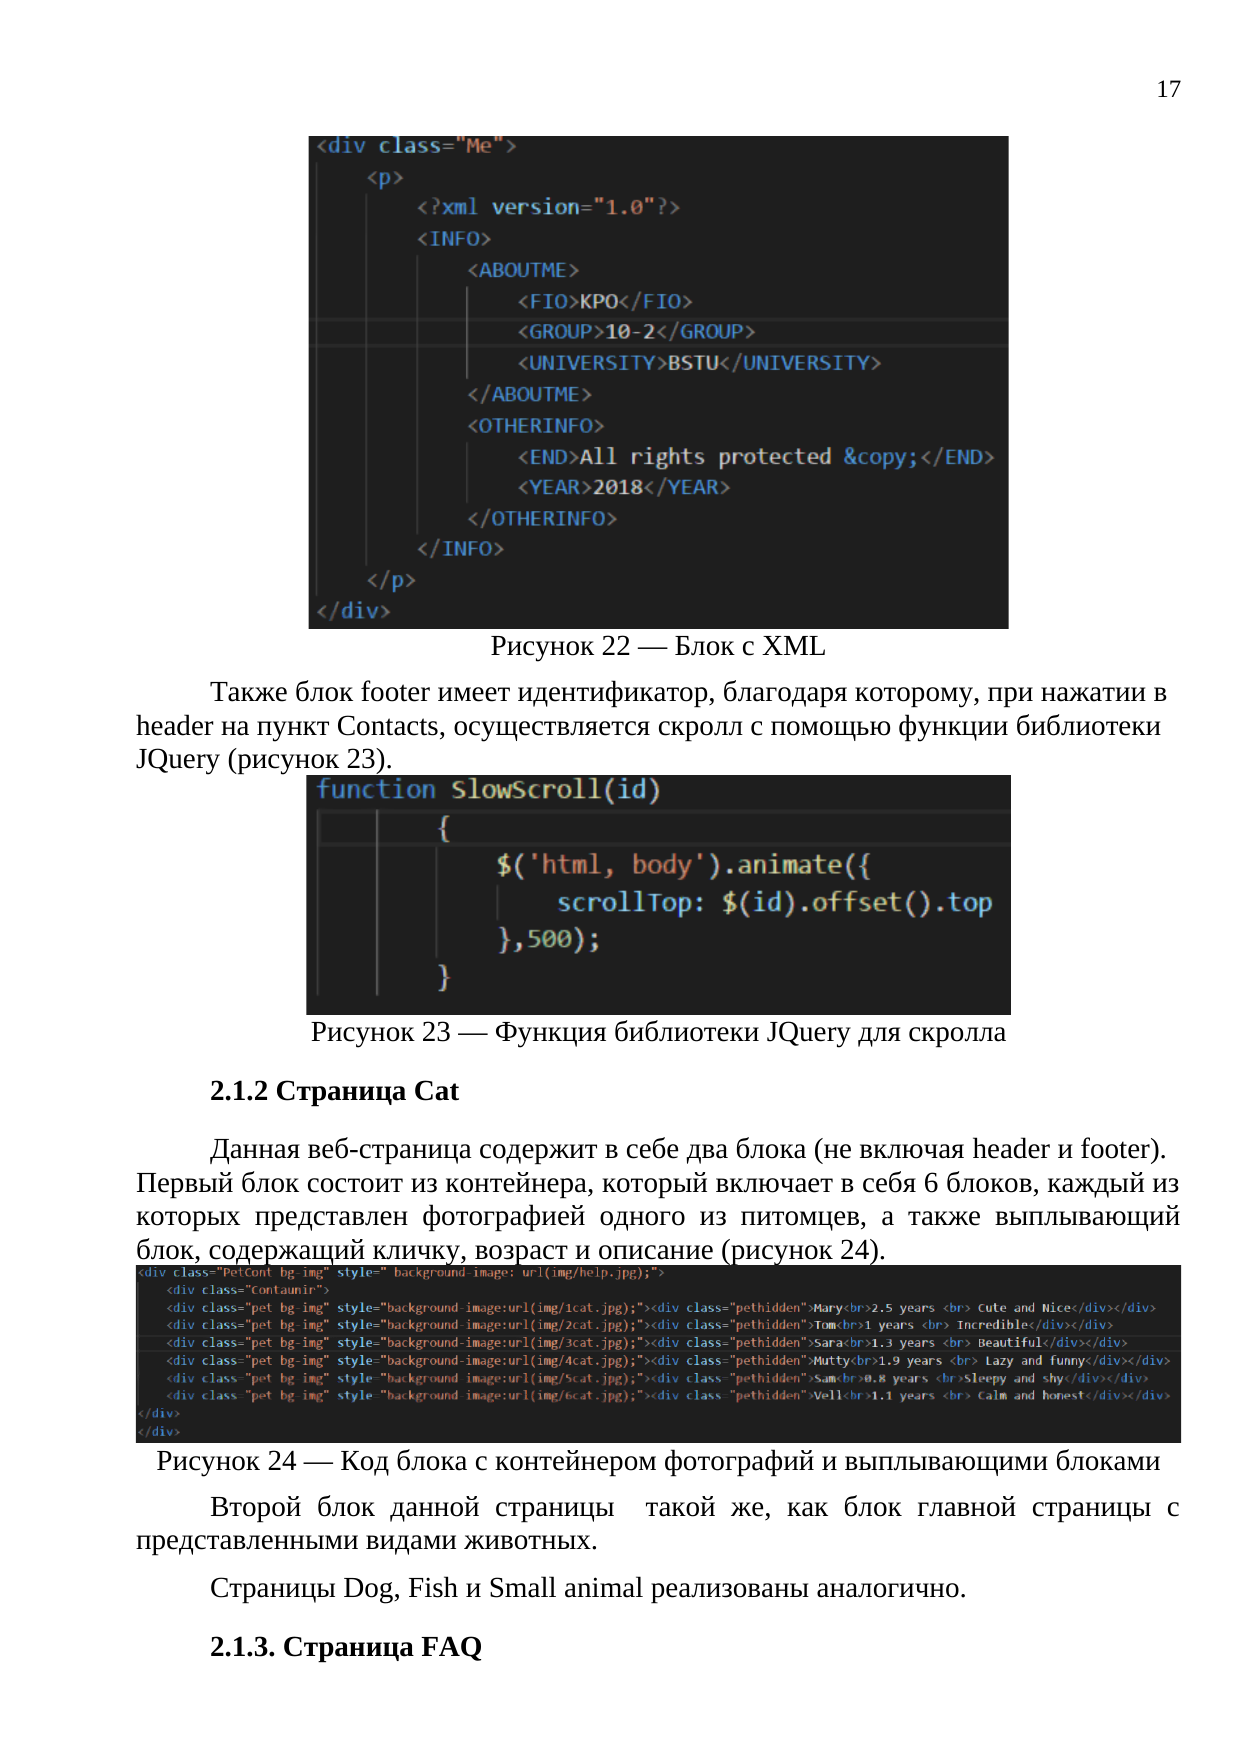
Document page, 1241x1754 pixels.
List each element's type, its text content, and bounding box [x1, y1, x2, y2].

text Второй блок данной страницы такой же, как блок главной страницы с представленными видами животных. [136, 1489, 1181, 1556]
text Первый блок состоит из контейнера, который включает в себя 6 блоков, каждый из которых представлен фотографией одного из питомцев, а также выплывающий блок, содержащий кличку, возраст и описание (рисунок 24). [136, 1165, 1181, 1265]
text Рисунок 23 — Функция библиотеки JQuery для скролла [136, 1014, 1181, 1048]
text Данная веб-страница содержит в себе два блока (не включая header и footer). [136, 1131, 1181, 1165]
picture [135, 1265, 1182, 1443]
text Также блок footer имеет идентификатор, благодаря которому, при нажатии в header на пункт Contacts, осуществляется скролл с помощью функции библиотеки JQuery (рисунок 23). [136, 674, 1181, 775]
text Страницы Dog, Fish и Small animal реализованы аналогично. [136, 1571, 1181, 1604]
text Рисунок 22 — Блок с XML [136, 628, 1181, 662]
text 2.1.3. Страница FAQ [136, 1629, 1181, 1663]
subtitle 2.1.2 Страница Cat [136, 1073, 1181, 1106]
text Рисунок 24 — Код блока с контейнером фотографий и выплывающими блоками [136, 1443, 1181, 1476]
picture [306, 775, 1011, 1015]
picture [308, 136, 1009, 629]
